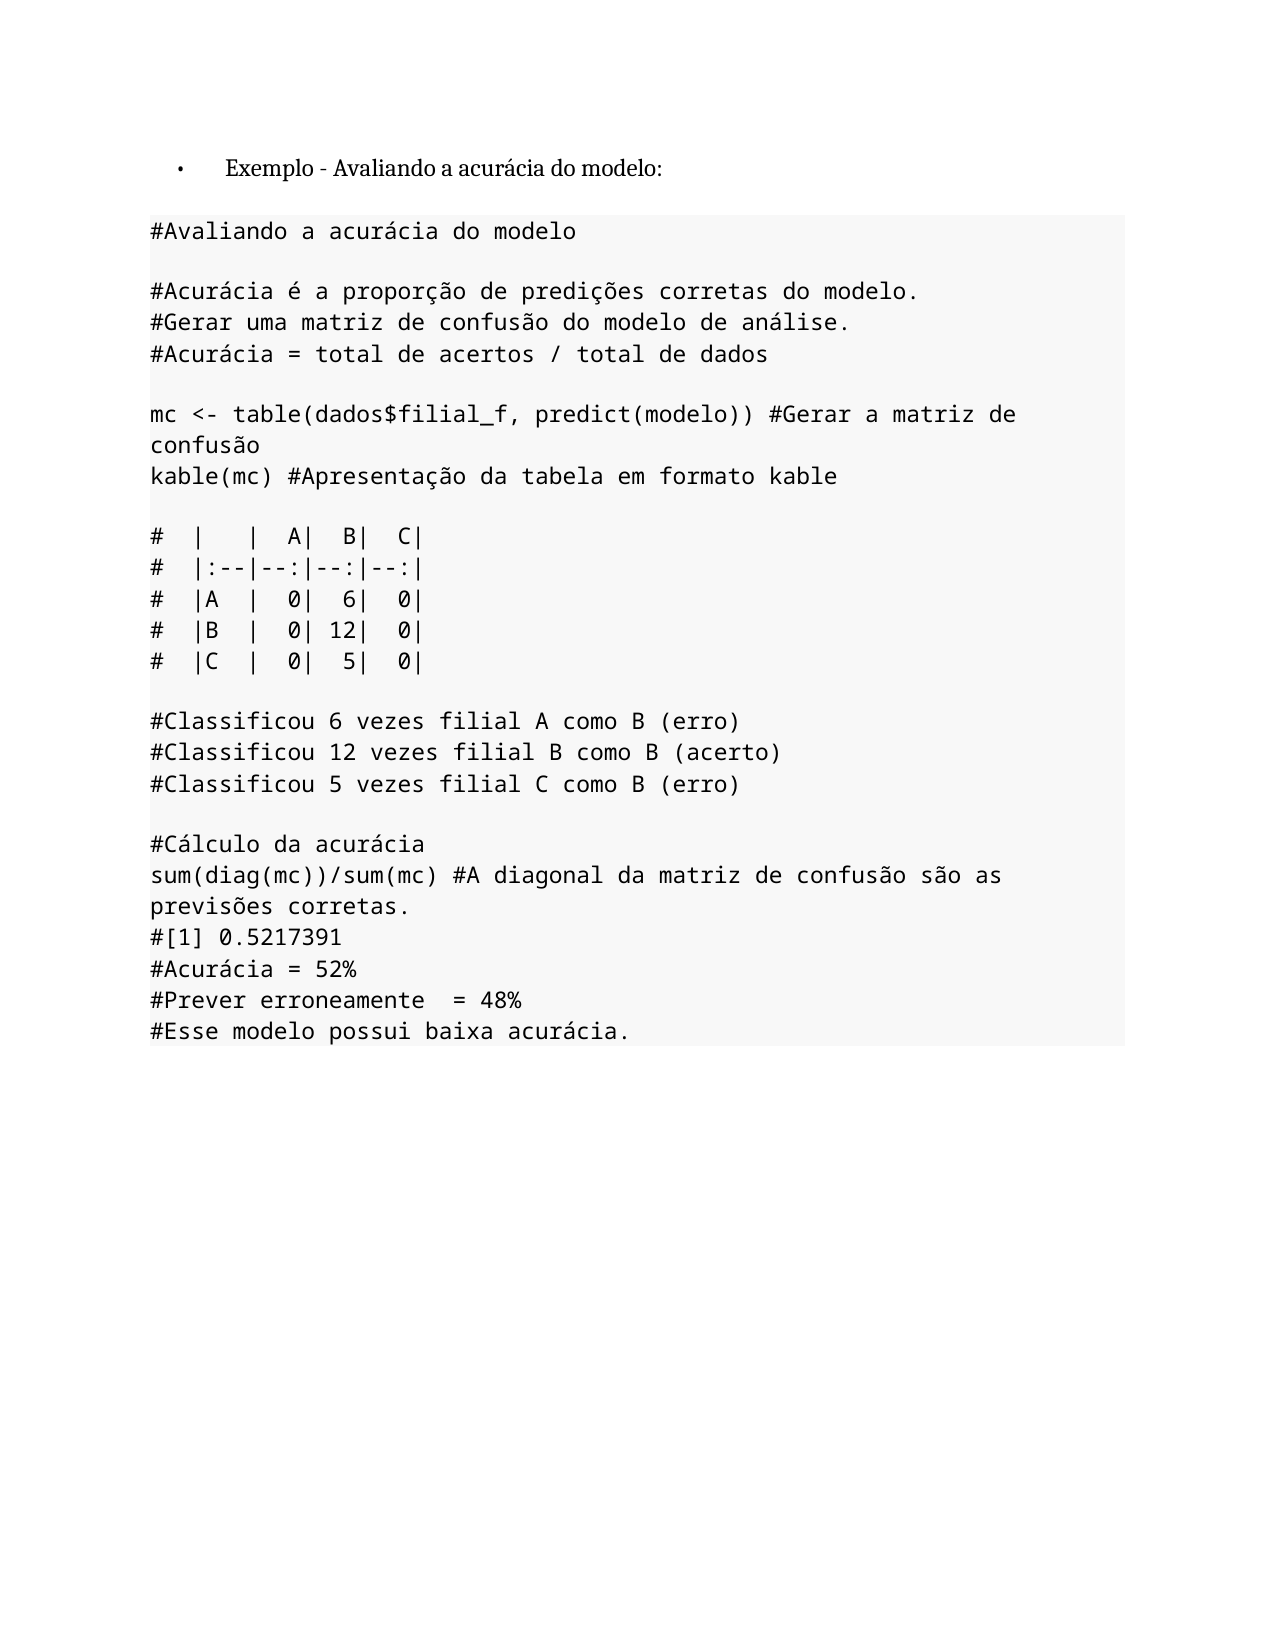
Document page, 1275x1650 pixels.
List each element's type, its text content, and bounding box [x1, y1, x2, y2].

list Exemplo - Avaliando a acurácia do modelo: [175, 154, 1125, 211]
text #Avaliando a acurácia do modelo #Acurácia é a proporção de predições corretas do modelo. #Gerar uma matriz de confusão do modelo de análise. #Acurácia = total de acertos / total de dados mc <- table(dados$filial_f, predict(modelo)) #Gerar a matriz de confusão kable(mc) #Apresentação da tabela em formato kable # | | A| B| C| # |:--|--:|--:|--:| # |A | 0| 6| 0| # |B | 0| 12| 0| # |C | 0| 5| 0| #Classificou 6 vezes filial A como B (erro) #Classificou 12 vezes filial B como B (acerto) #Classificou 5 vezes filial C como B (erro) #Cálculo da acurácia sum(diag(mc))/sum(mc) #A diagonal da matriz de confusão são as previsões corretas. #[1] 0.5217391 #Acurácia = 52% #Prever erroneamente = 48% #Esse modelo possui baixa acurácia. [150, 215, 1125, 1046]
